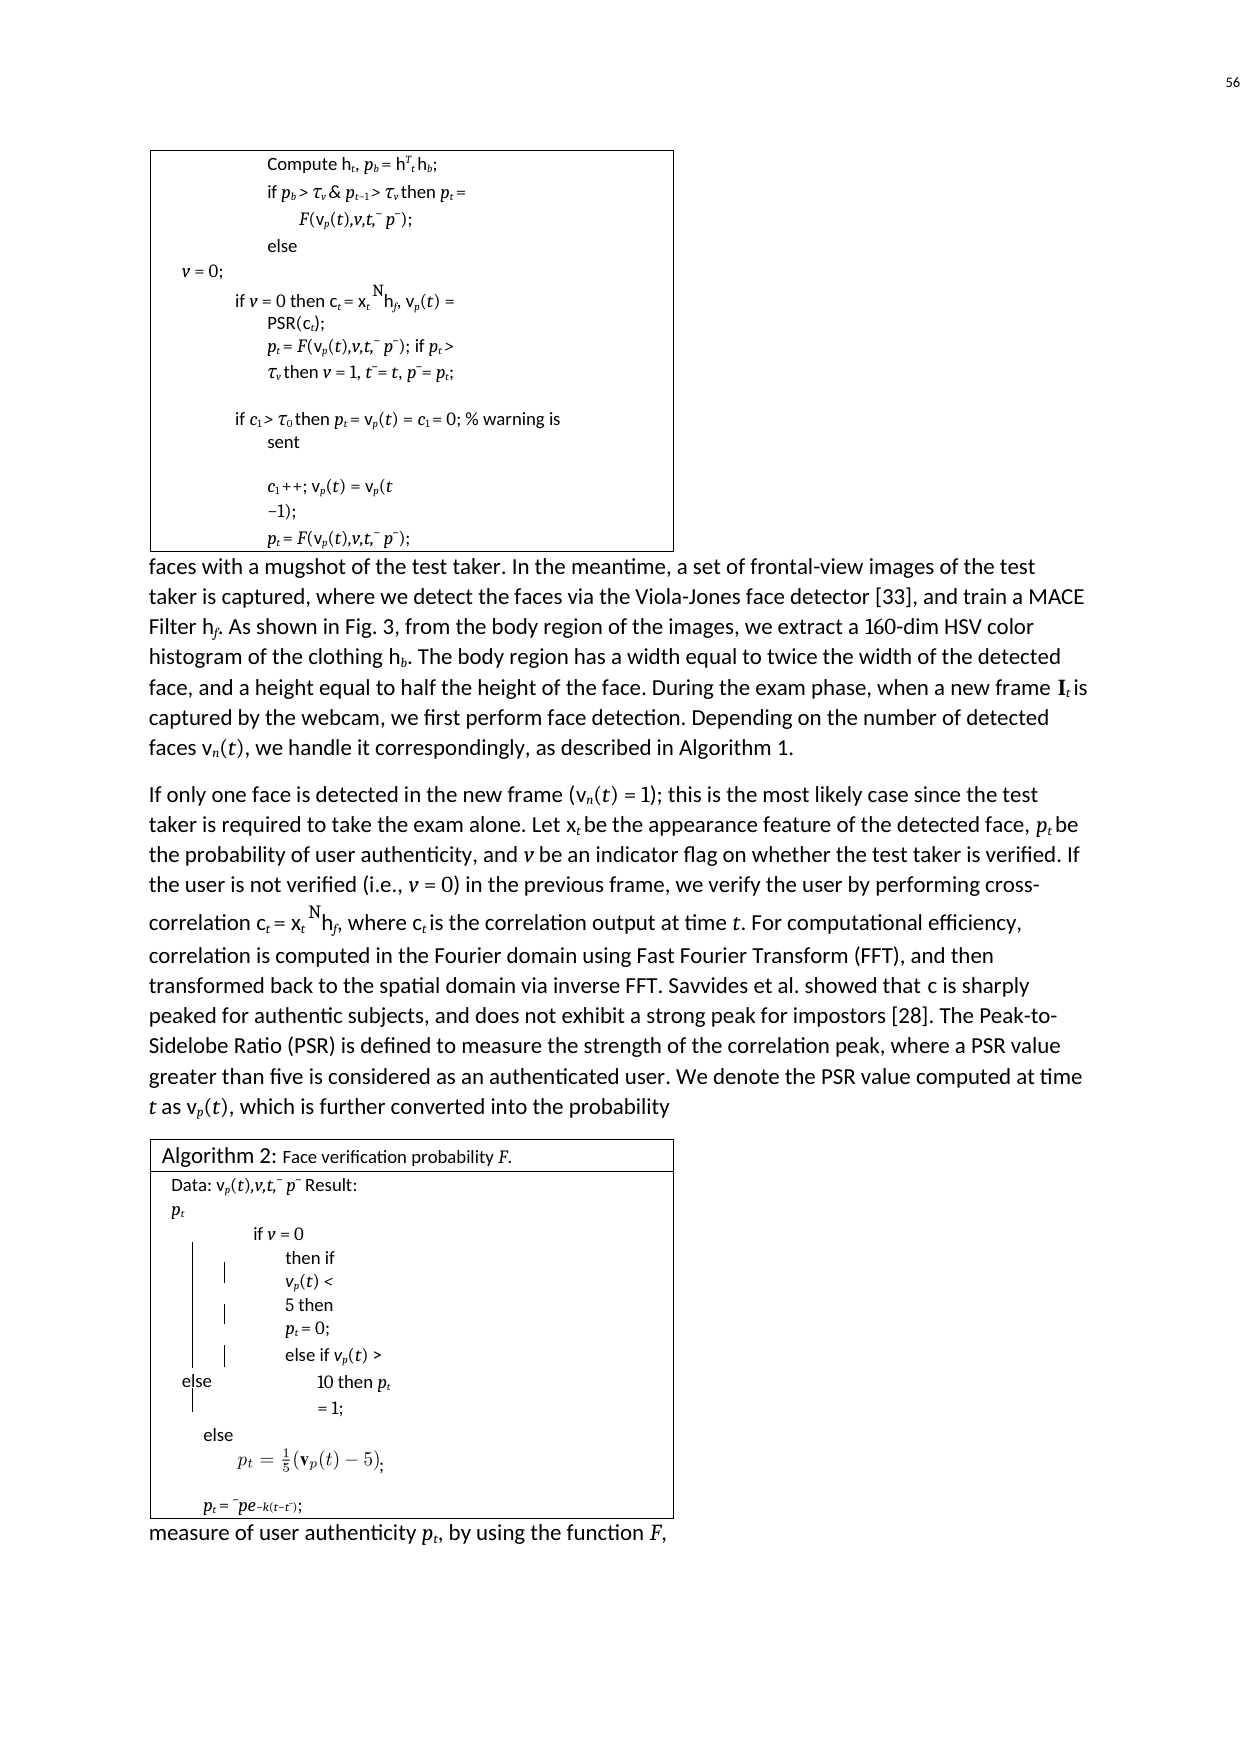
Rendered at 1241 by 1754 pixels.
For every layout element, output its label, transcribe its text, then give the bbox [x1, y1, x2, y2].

text measure of user authenticity pt, by using the function F, [148, 1518, 1090, 1547]
table_header Algorithm 2: Face verification probability F. [151, 1140, 673, 1171]
text faces with a mugshot of the test taker. In the meantime, a set of frontal-view images of the test taker is captured, where we detect the faces via the Viola-Jones face detector [33], and train a MACE Filter hf. As shown in Fig. 3, from the body region of the images, we extract a 160-dim HSV color histogram of the clothing hb. The body region has a width equal to twice the width of the detected face, and a height equal to half the height of the face. During the exam phase, when a new frame It is captured by the webcam, we first perform face detection. Depending on the number of detected faces vn(t), we handle it correspondingly, as described in Algorithm 1. [148, 552, 1090, 761]
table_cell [151, 151, 673, 551]
table_cell Data: vp(t),v,t,¯ p¯ Result: pt if v = 0 then if vp(t) < 5 then pt = 0; else if vp(t) > 10 then pt = 1; else ; pt = ¯pe−k(t−t¯); [151, 1172, 673, 1518]
picture [236, 1447, 379, 1472]
text If only one face is detected in the new frame (vn(t) = 1); this is the most likely case since the test taker is required to take the exam alone. Let xt be the appearance feature of the detected face, pt be the probability of user authenticity, and v be an indicator flag on whether the test taker is verified. If the user is not verified (i.e., v = 0) in the previous frame, we verify the user by performing cross-correlation ct = xt Nhf, where ct is the correlation output at time t. For computational efficiency, correlation is computed in the Fourier domain using Fast Fourier Transform (FFT), and then transformed back to the spatial domain via inverse FFT. Savvides et al. showed that c is sharply peaked for authentic subjects, and does not exhibit a strong peak for impostors [28]. The Peak-to-Sidelobe Ratio (PSR) is defined to measure the strength of the correlation peak, where a PSR value greater than five is considered as an authenticated user. We denote the PSR value computed at time t as vp(t), which is further converted into the probability [148, 780, 1090, 1120]
